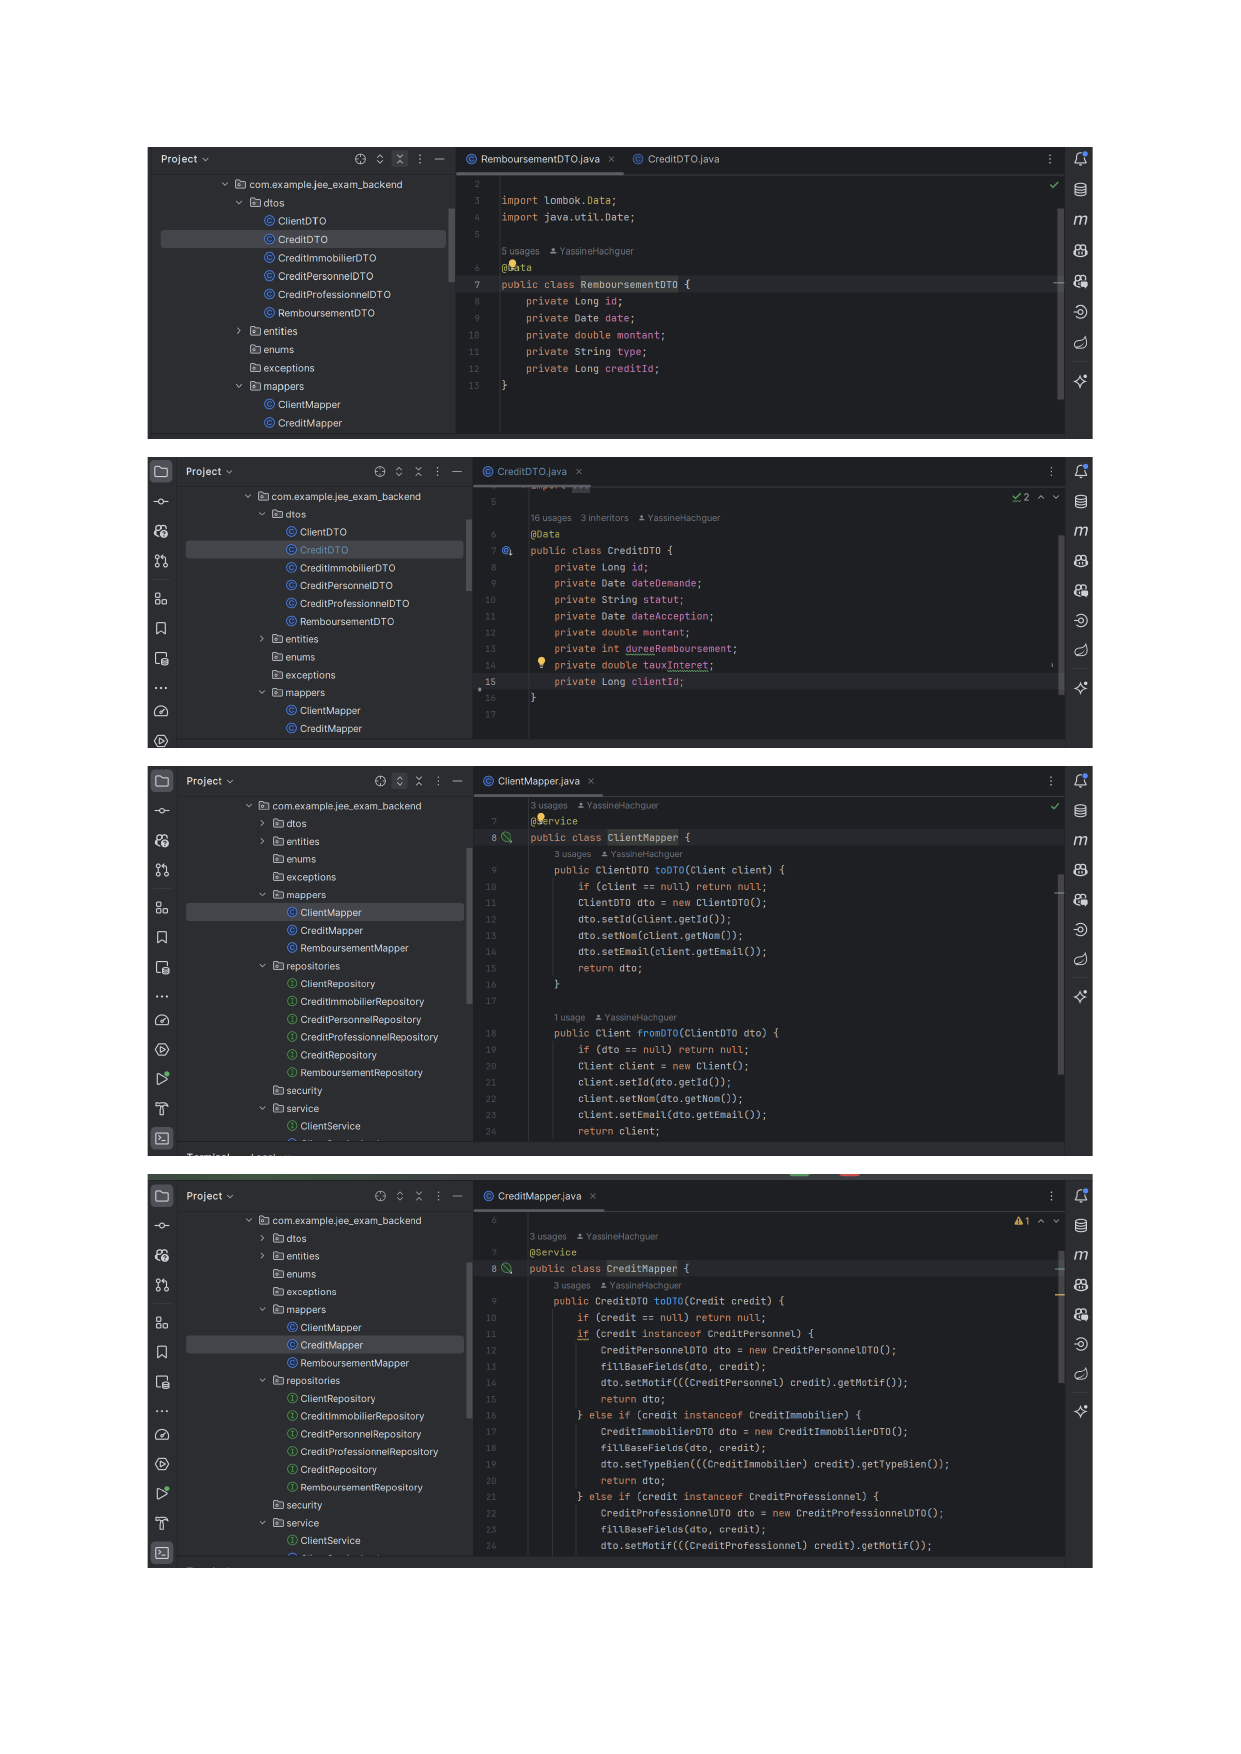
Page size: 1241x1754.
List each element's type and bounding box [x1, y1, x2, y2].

picture [147, 457, 1093, 748]
picture [147, 1174, 1093, 1568]
picture [147, 766, 1093, 1156]
picture [147, 147, 1093, 439]
